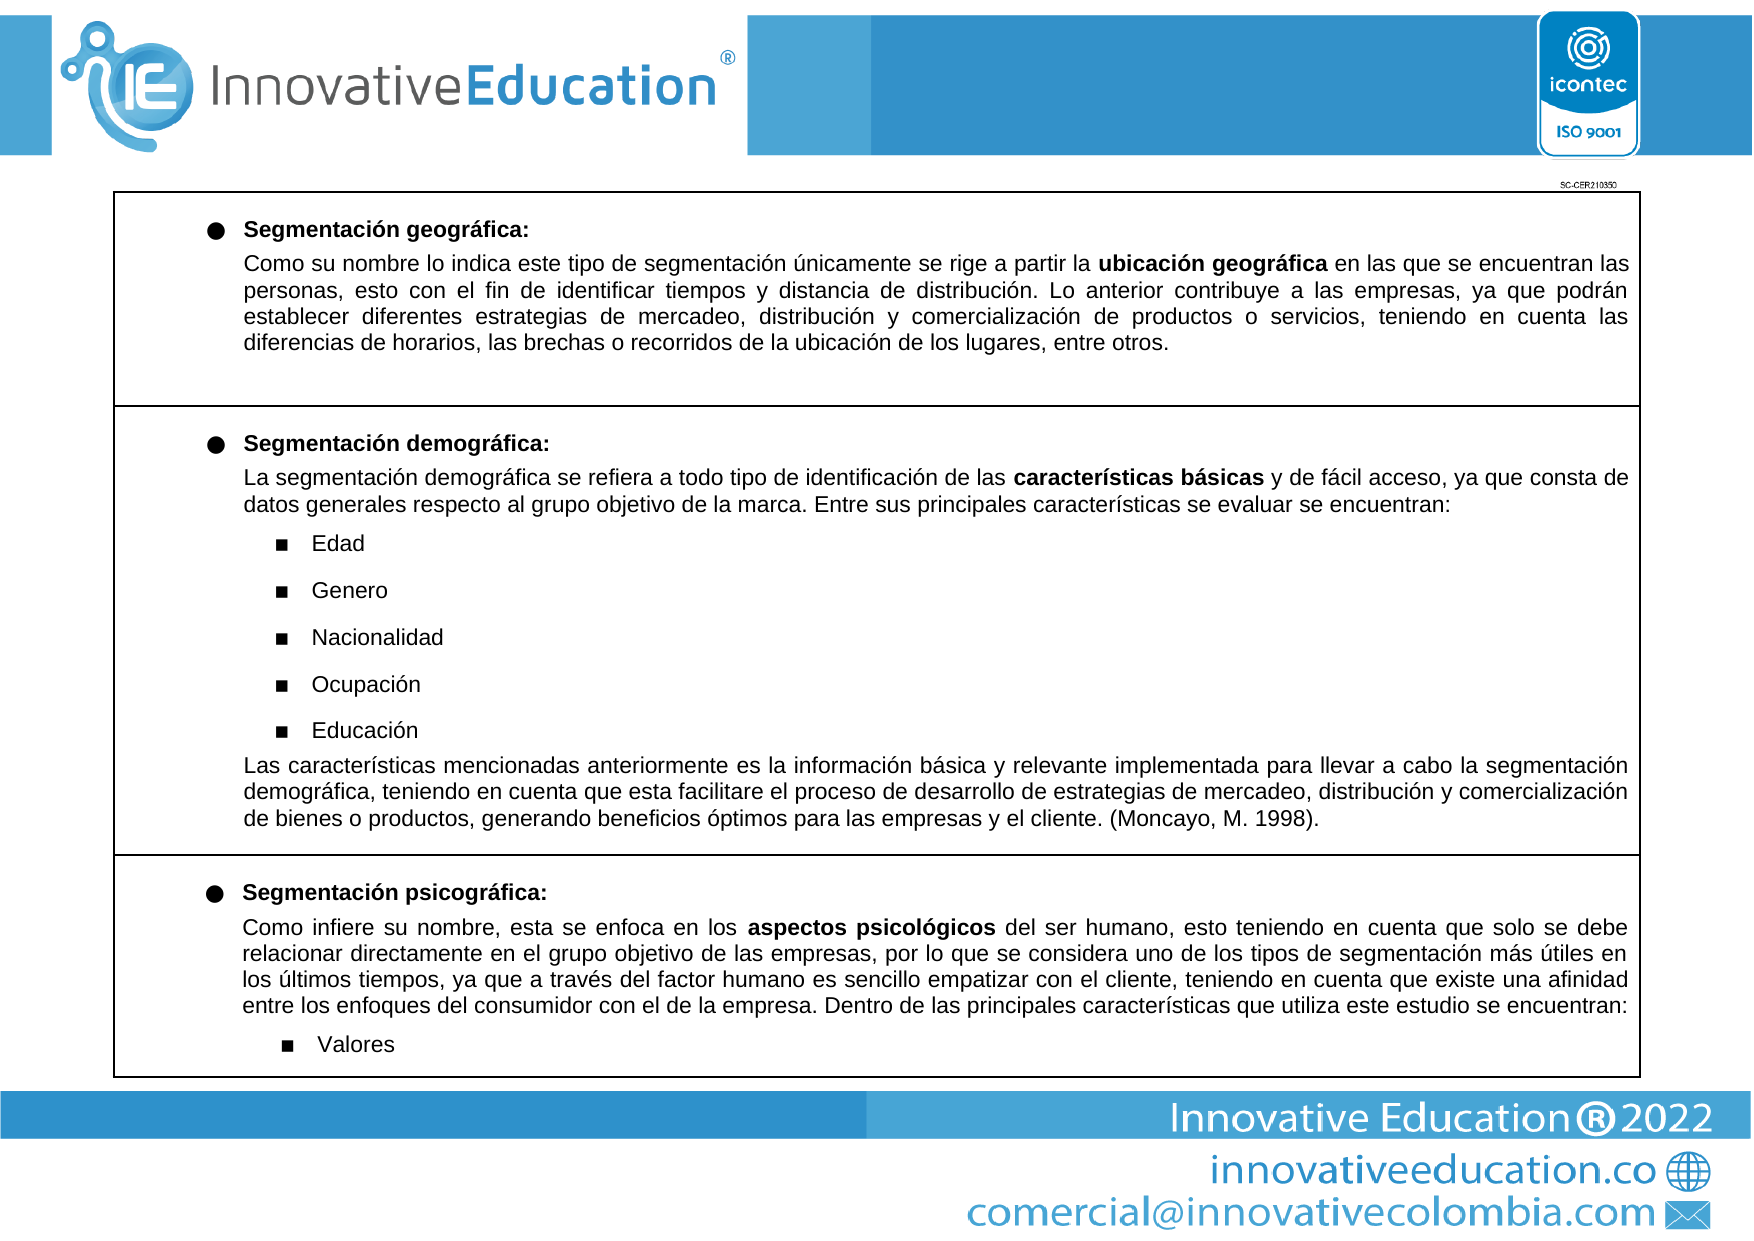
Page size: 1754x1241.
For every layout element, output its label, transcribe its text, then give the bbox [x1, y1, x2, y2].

picture [0, 3, 1752, 191]
table_cell Segmentación geográfica: Como su nombre lo indica este tipo de segmentación únicamente se rige a partir la ubicación geográfica en las que se encuentran las personas, esto con el fin de identificar tiempos y distancia de distribución. Lo anterior contribuye a las empresas, ya que podrán establecer diferentes estrategias de mercadeo, distribución y comercialización de productos o servicios, teniendo en cuenta las diferencias de horarios, las brechas o recorridos de la ubicación de los lugares, entre otros. [115, 193, 1639, 405]
table_cell Segmentación demográfica: La segmentación demográfica se refiera a todo tipo de identificación de las características básicas y de fácil acceso, ya que consta de datos generales respecto al grupo objetivo de la marca. Entre sus principales características se evaluar se encuentran: Edad Genero Nacionalidad Ocupación Educación Las características mencionadas anteriormente es la información básica y relevante implementada para llevar a cabo la segmentación demográfica, teniendo en cuenta que esta facilitare el proceso de desarrollo de estrategias de mercadeo, distribución y comercialización de bienes o productos, generando beneficios óptimos para las empresas y el cliente. (Moncayo, M. 1998). [115, 407, 1639, 854]
picture [0, 1090, 1751, 1236]
